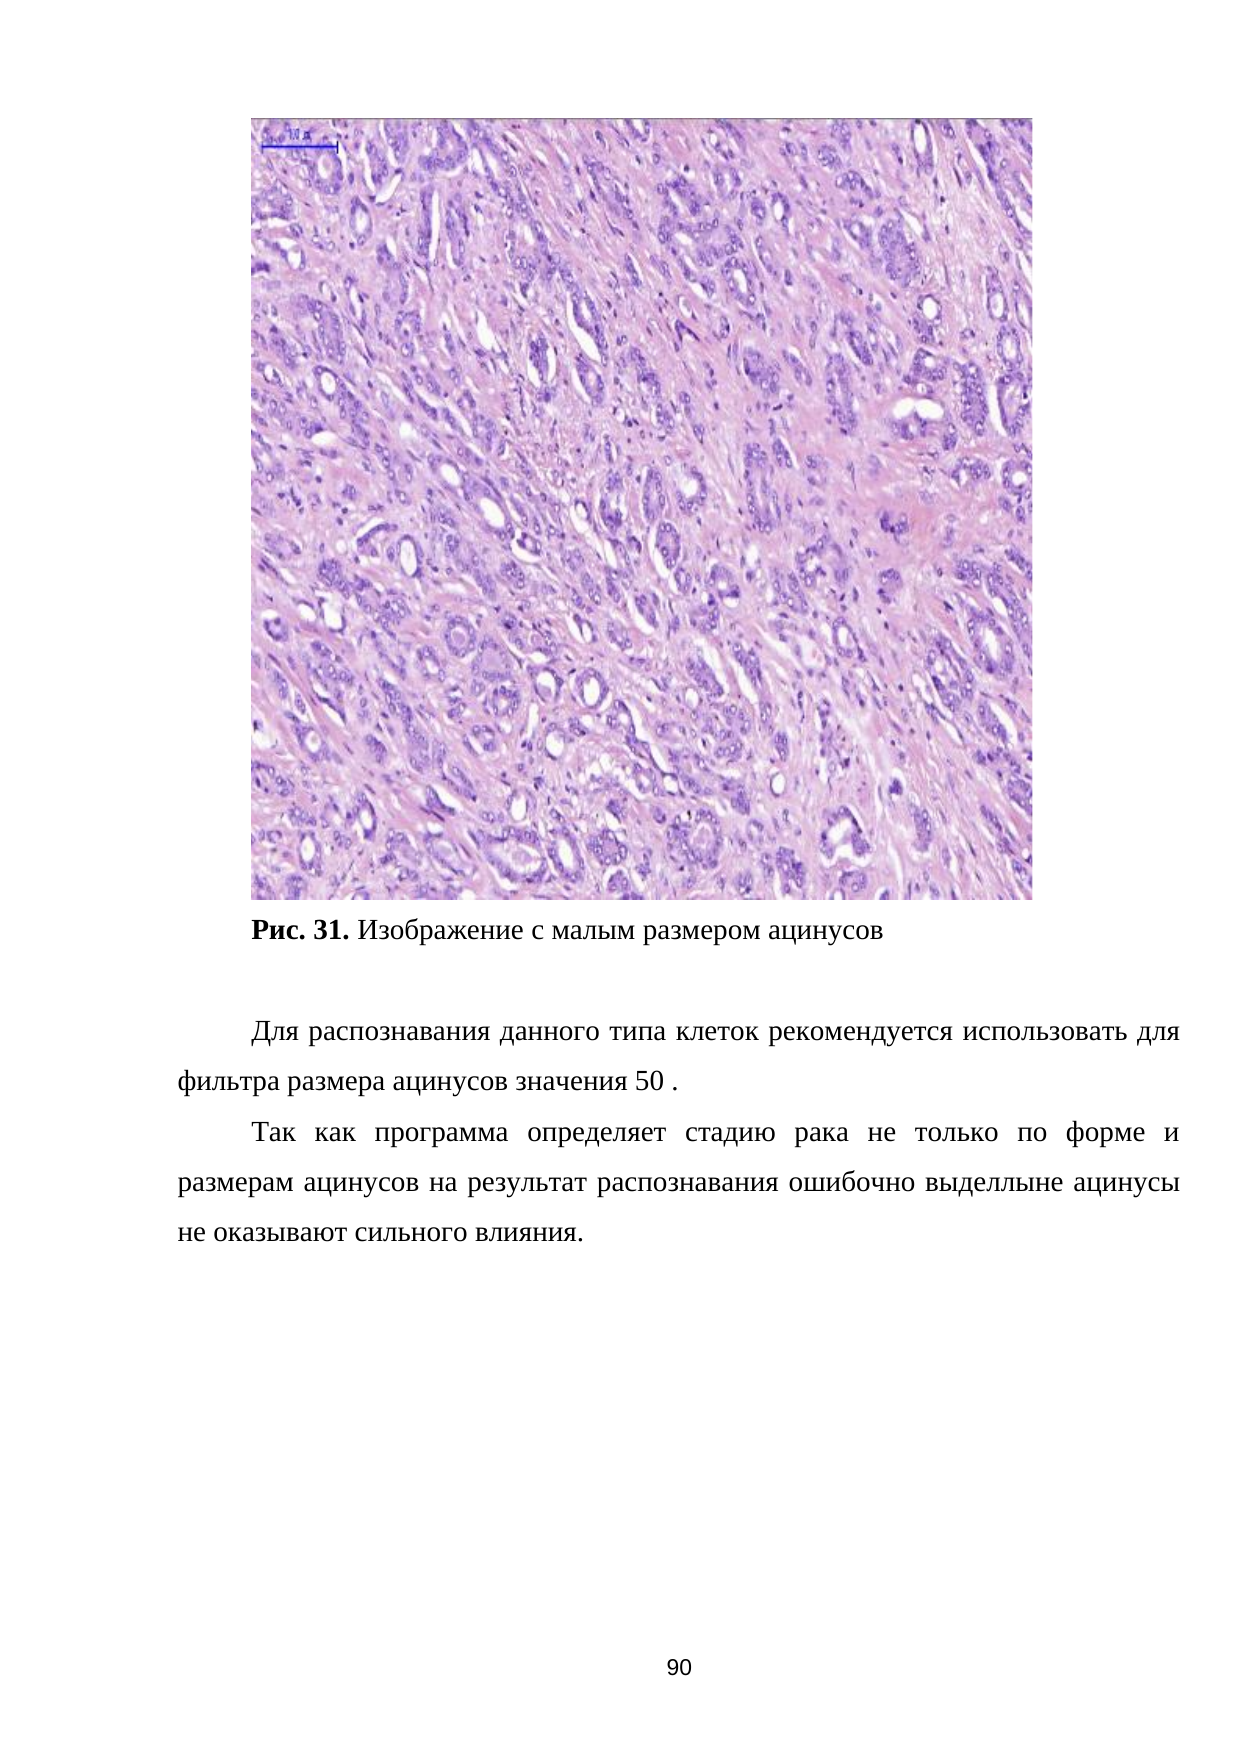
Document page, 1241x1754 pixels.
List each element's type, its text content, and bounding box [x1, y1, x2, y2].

picture [251, 118, 1033, 900]
text Рис. 31. Изображение с малым размером ацинусов [177, 912, 1181, 946]
text Так как программа определяет стадию рака не только по форме и размерам ацинусов на результат распознавания ошибочно выделлыне ацинусы не оказывают сильного влияния. [177, 1114, 1181, 1248]
text Для распознавания данного типа клеток рекомендуется использовать для фильтра размера ацинусов значения 50 . [177, 1013, 1181, 1097]
